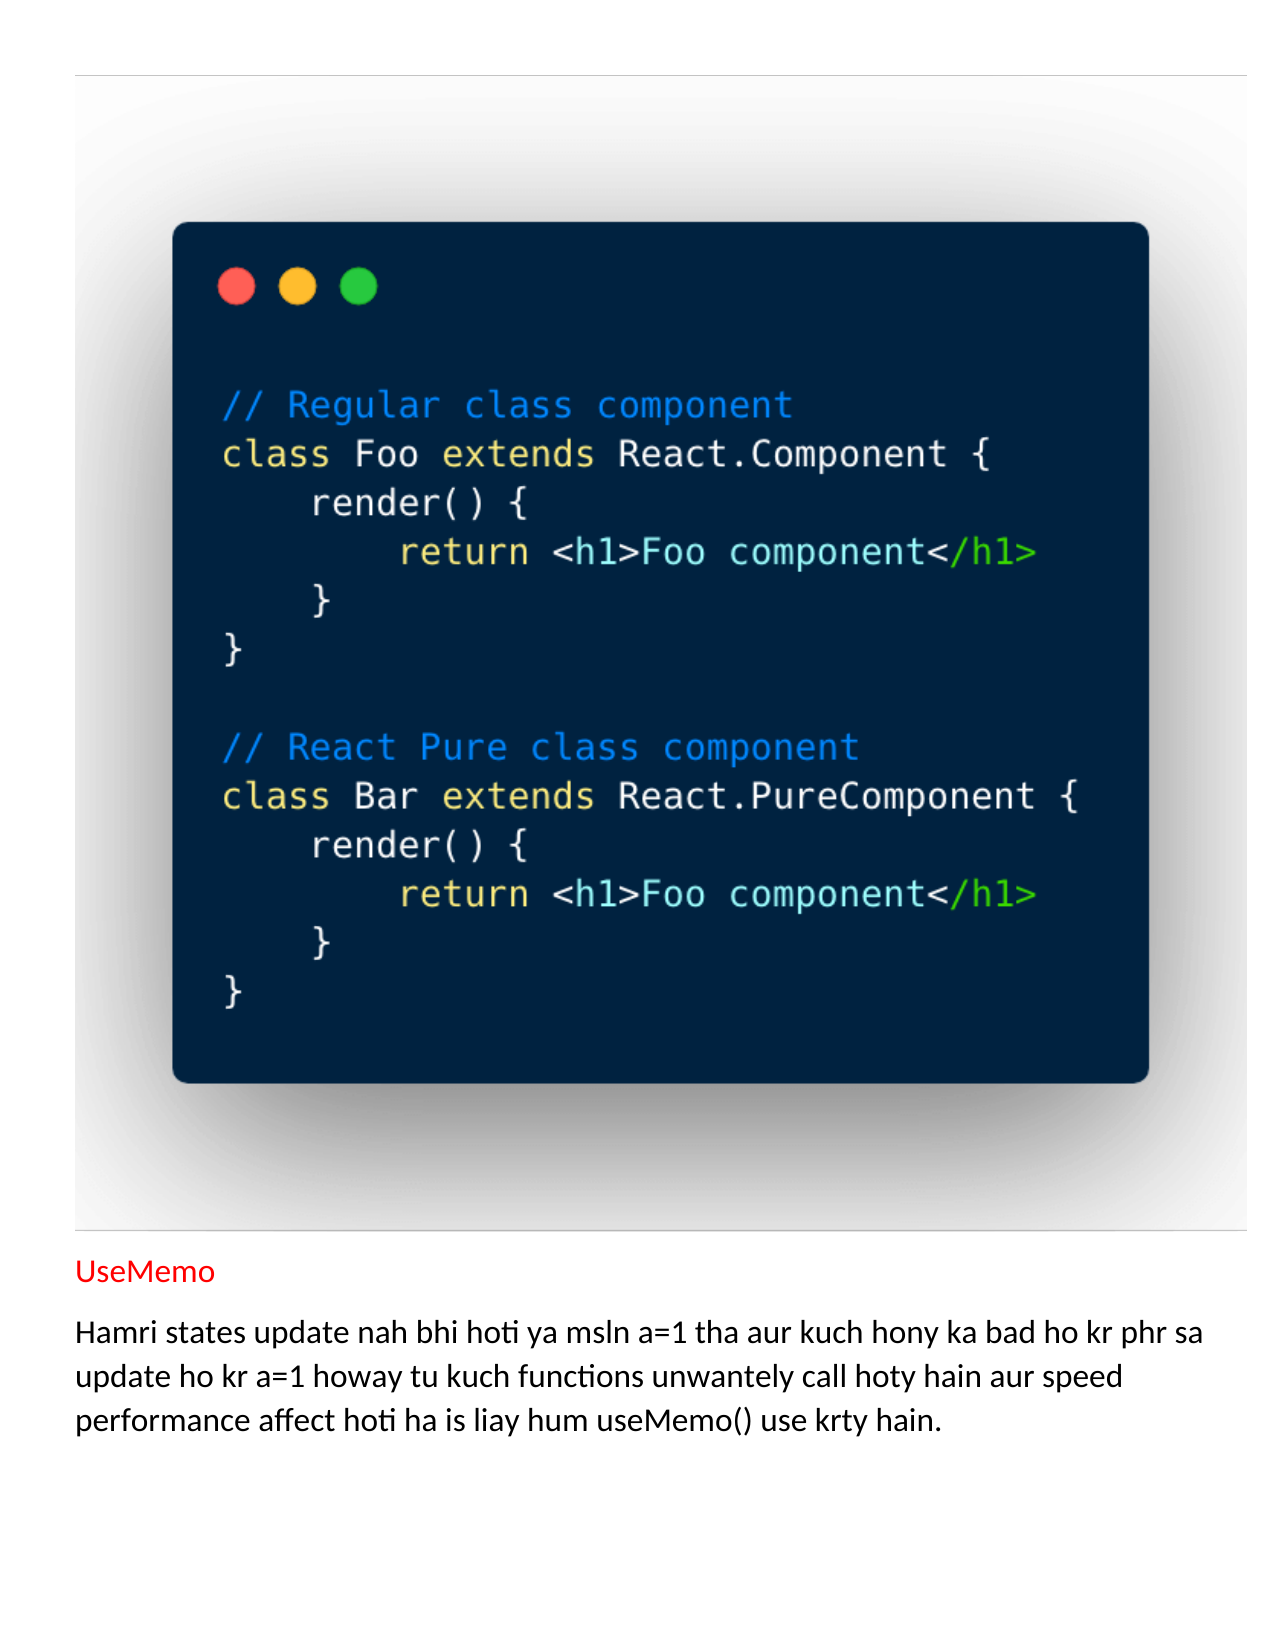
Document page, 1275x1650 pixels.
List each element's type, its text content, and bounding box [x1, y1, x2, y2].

text Hamri states update nah bhi hoti ya msln a=1 tha aur kuch hony ka bad ho kr phr sa update ho kr a=1 howay tu kuch functions unwantely call hoty hain aur speed performance affect hoti ha is liay hum useMemo() use krty hain. [75, 1311, 1247, 1440]
text UseMemo [75, 1250, 1247, 1291]
picture [75, 75, 1247, 1232]
